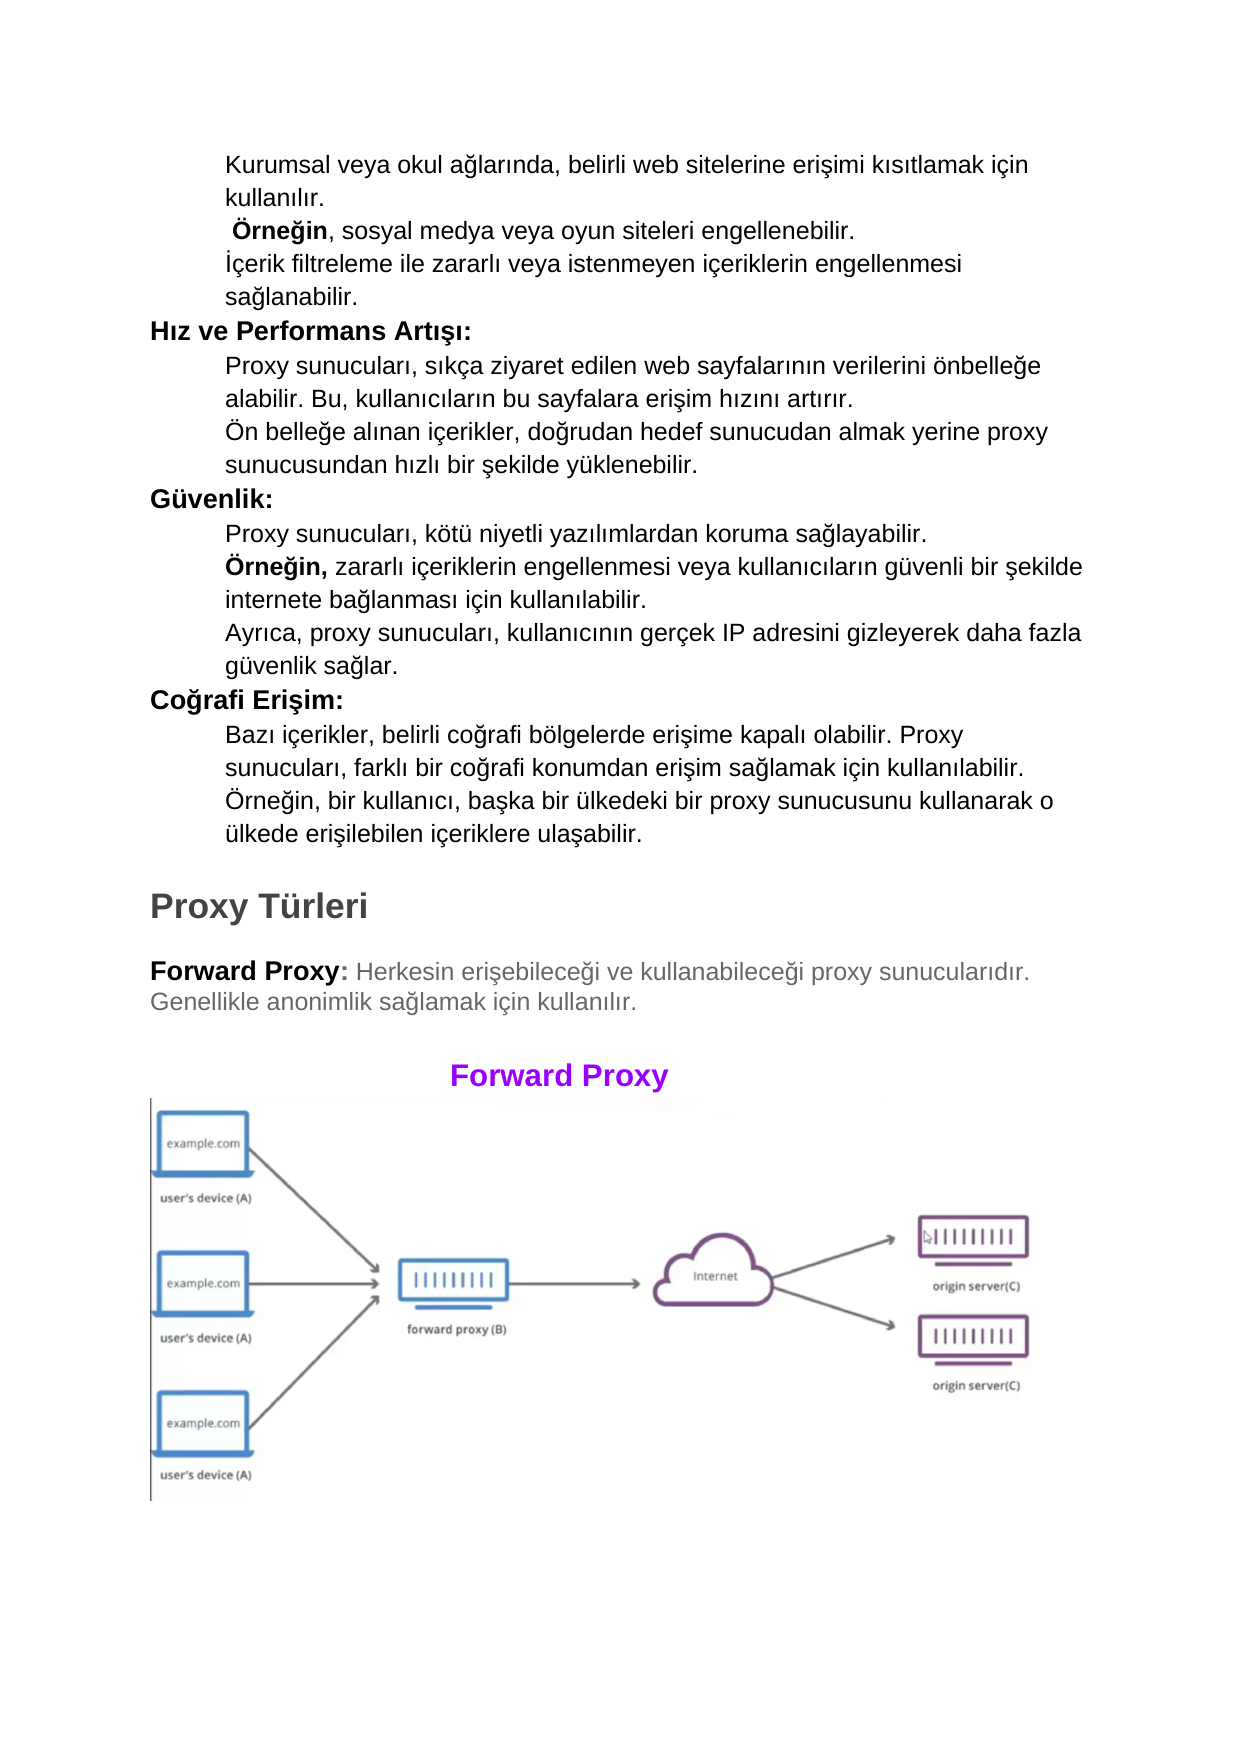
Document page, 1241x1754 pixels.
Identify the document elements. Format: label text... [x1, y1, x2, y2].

text Güvenlik: [150, 483, 1090, 514]
text Ön belleğe alınan içerikler, doğrudan hedef sunucudan almak yerine proxy sunucusundan hızlı bir şekilde yüklenebilir. [225, 417, 1090, 479]
text Ayrıca, proxy sunucuları, kullanıcının gerçek IP adresini gizleyerek daha fazla güvenlik sağlar. [225, 618, 1090, 680]
text Kurumsal veya okul ağlarında, belirli web sitelerine erişimi kısıtlamak için kullanılır. [225, 150, 1090, 212]
text Örneğin, sosyal medya veya oyun siteleri engellenebilir. [225, 216, 1090, 245]
subtitle Proxy Türleri [150, 886, 1090, 926]
text Bazı içerikler, belirli coğrafi bölgelerde erişime kapalı olabilir. Proxy sunucuları, farklı bir coğrafi konumdan erişim sağlamak için kullanılabilir. Örneğin, bir kullanıcı, başka bir ülkedeki bir proxy sunucusunu kullanarak o ülkede erişilebilen içeriklere ulaşabilir. [225, 720, 1090, 848]
text Örneğin, zararlı içeriklerin engellenmesi veya kullanıcıların güvenli bir şekilde internete bağlanması için kullanılabilir. [225, 552, 1090, 614]
text Forward Proxy [150, 1057, 1090, 1093]
picture [150, 1098, 1091, 1501]
text Hız ve Performans Artışı: [150, 315, 1090, 346]
text Proxy sunucuları, kötü niyetli yazılımlardan koruma sağlayabilir. [225, 519, 1090, 548]
subtitle Forward Proxy: Herkesin erişebileceği ve kullanabileceği proxy sunucularıdır. Genellikle anonimlik sağlamak için kullanılır. [150, 955, 1090, 1015]
text Coğrafi Erişim: [150, 684, 1090, 715]
text İçerik filtreleme ile zararlı veya istenmeyen içeriklerin engellenmesi sağlanabilir. [225, 249, 1090, 311]
text Proxy sunucuları, sıkça ziyaret edilen web sayfalarının verilerini önbelleğe alabilir. Bu, kullanıcıların bu sayfalara erişim hızını artırır. [225, 351, 1090, 413]
